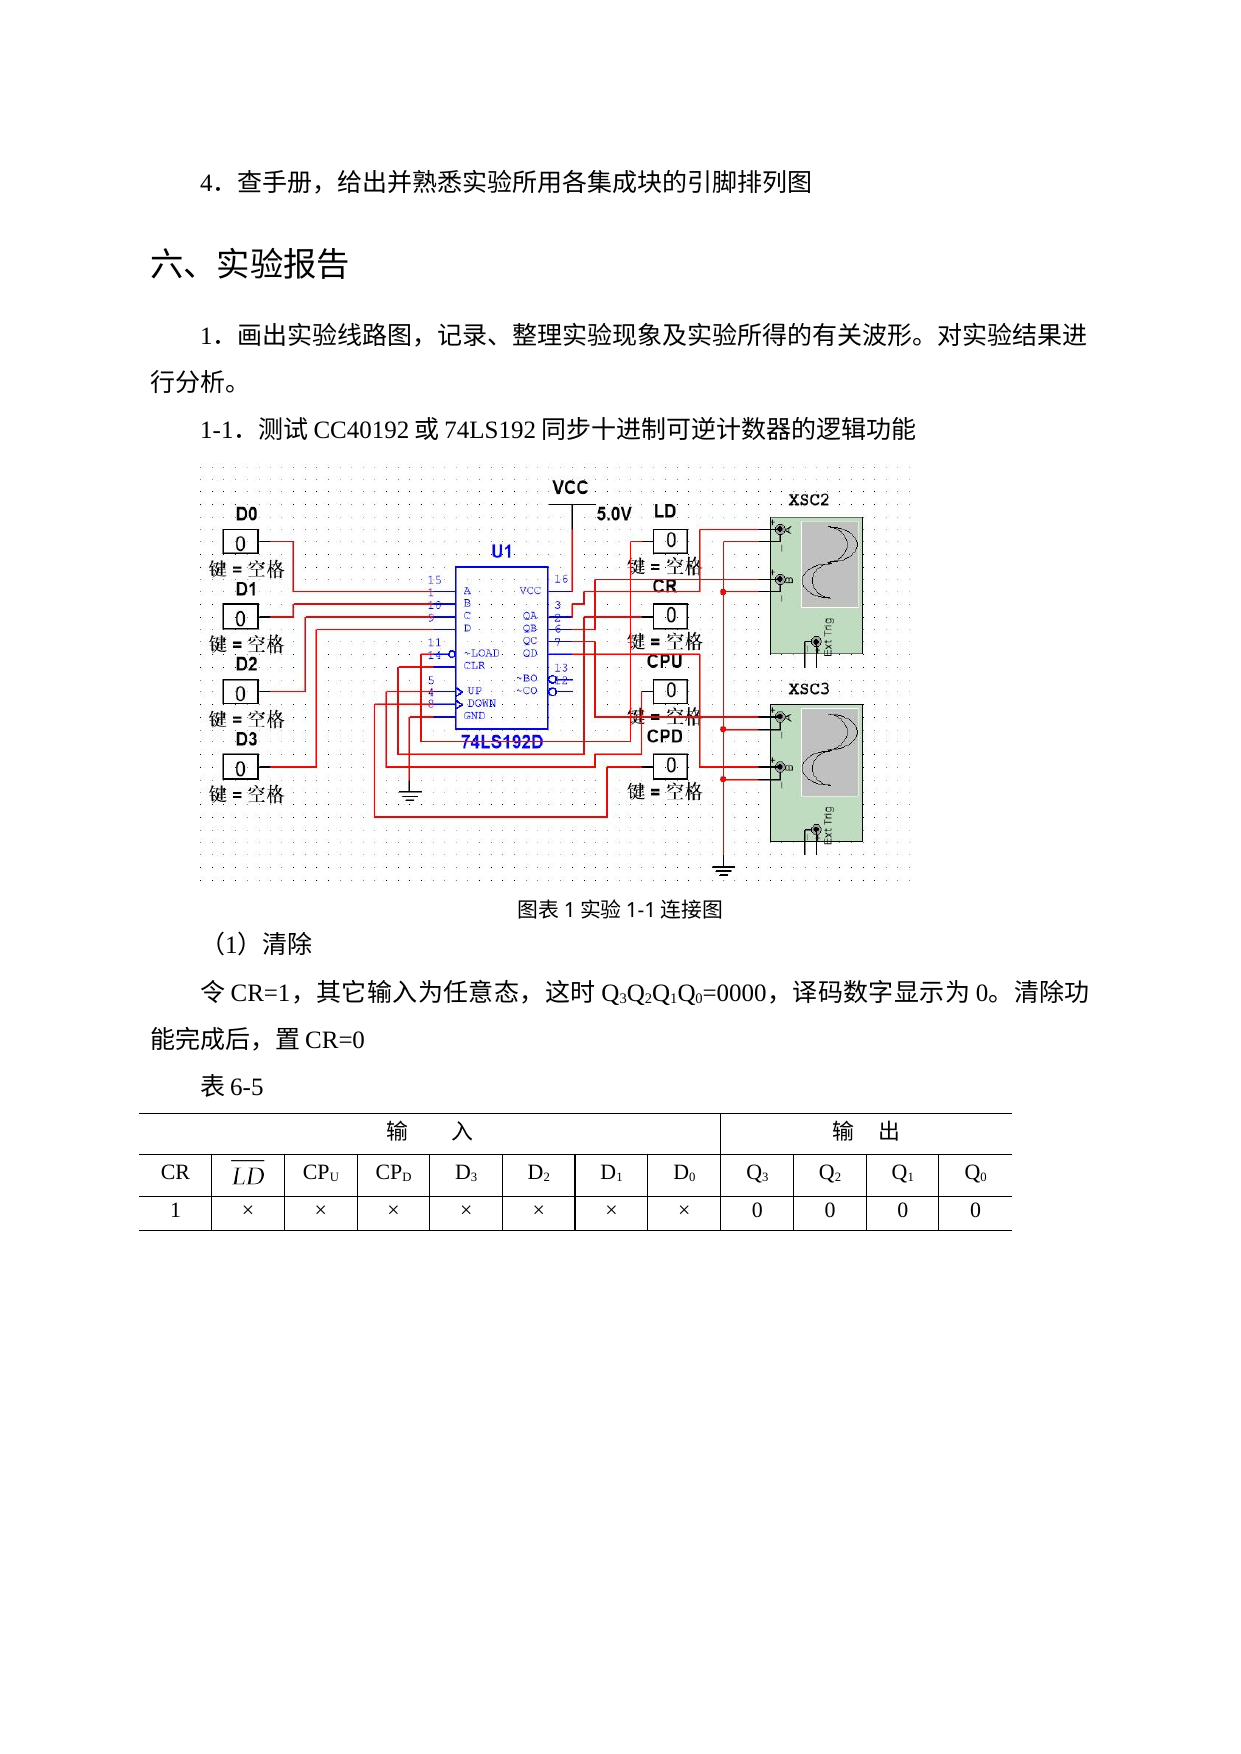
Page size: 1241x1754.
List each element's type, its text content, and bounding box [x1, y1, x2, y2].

text 1-1．测试CC40192或74LS192同步十进制可逆计数器的逻辑功能 [150, 410, 1090, 446]
text （1）清除 [150, 925, 1090, 961]
table_cell CPD [358, 1155, 429, 1196]
table_cell × [648, 1197, 720, 1230]
table_cell CPU [285, 1155, 357, 1196]
text 1．画出实验线路图，记录、整理实验现象及实验所得的有关波形。对实验结果进行分析。 [150, 316, 1090, 399]
table_cell × [212, 1197, 284, 1230]
table_cell × [285, 1197, 357, 1230]
table_cell 0 [794, 1197, 866, 1230]
table_cell D0 [648, 1155, 720, 1196]
table_cell CR [139, 1155, 211, 1196]
table_cell D2 [503, 1155, 574, 1196]
table_header 输 出 [721, 1114, 1012, 1153]
table_cell × [503, 1197, 574, 1230]
table_cell 0 [867, 1197, 938, 1230]
table_cell [212, 1155, 284, 1196]
text 表6-5 [150, 1066, 1090, 1102]
table_cell × [576, 1197, 647, 1230]
picture [200, 456, 912, 885]
table_cell Q1 [867, 1155, 938, 1196]
table_cell 1 [139, 1197, 211, 1230]
table_cell Q0 [939, 1155, 1012, 1196]
table_cell Q3 [721, 1155, 793, 1196]
table_cell D3 [430, 1155, 502, 1196]
table_cell 0 [939, 1197, 1012, 1230]
table_cell × [358, 1197, 429, 1230]
table_cell 0 [721, 1197, 793, 1230]
subtitle 六、实验报告 [150, 230, 1090, 295]
text 4．查手册，给出并熟悉实验所用各集成块的引脚排列图 [150, 162, 1090, 198]
table_cell Q2 [794, 1155, 866, 1196]
table_cell × [430, 1197, 502, 1230]
text 令CR=1，其它输入为任意态，这时Q3Q2Q1Q0=0000，译码数字显示为0。清除功能完成后，置CR=0 [150, 972, 1090, 1055]
text 图表 1实验1-1连接图 [150, 892, 1090, 925]
table_header 输 入 [139, 1114, 720, 1153]
table_cell D1 [576, 1155, 647, 1196]
